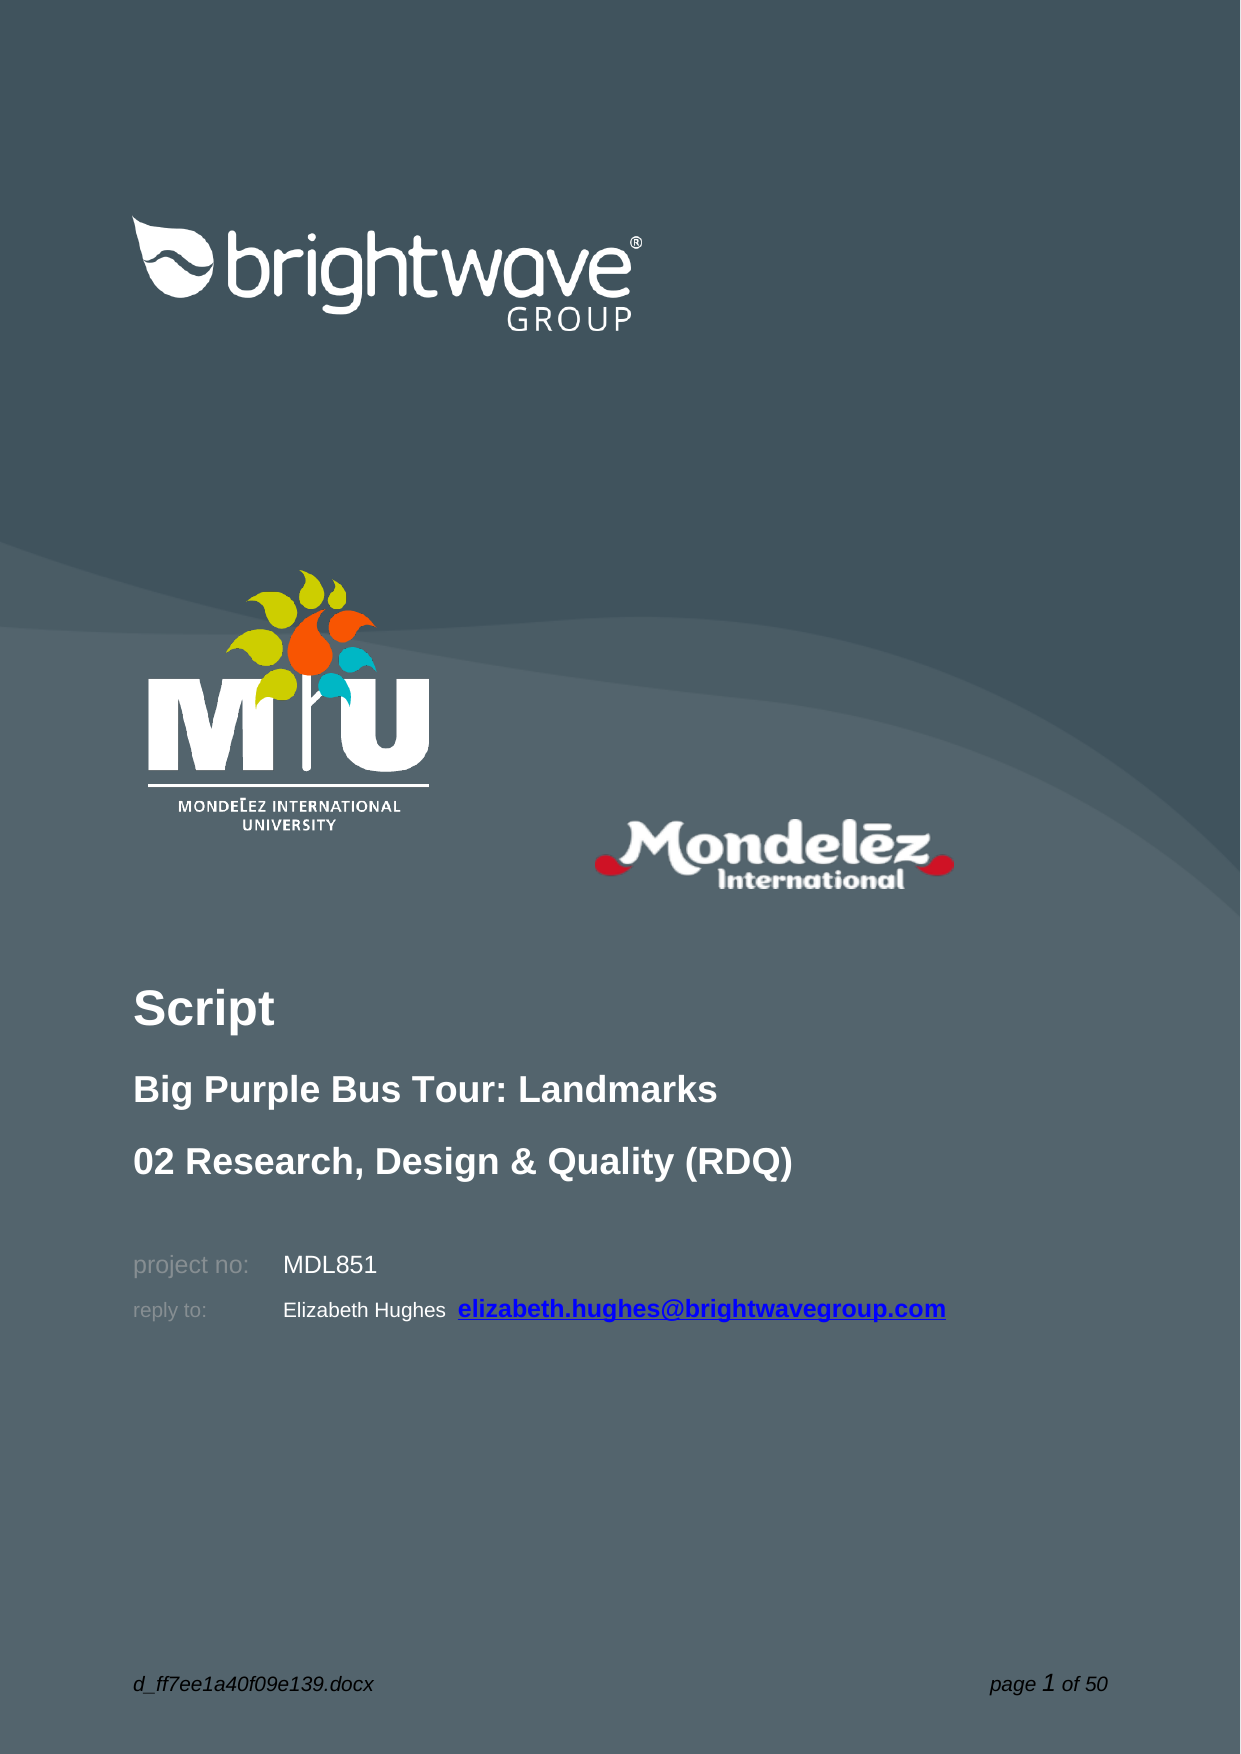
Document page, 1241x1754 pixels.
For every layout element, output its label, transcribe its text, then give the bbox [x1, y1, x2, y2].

title 02 Research, Design & Quality (RDQ) [133, 1139, 1132, 1183]
picture [0, 0, 1241, 1754]
title Script [133, 979, 1132, 1036]
text project no: MDL851 [133, 1250, 1132, 1279]
title Big Purple Bus Tour: Landmarks [133, 1067, 1132, 1110]
text reply to: Elizabeth Hughes elizabeth.hughes@brightwavegroup.com [133, 1294, 1132, 1323]
